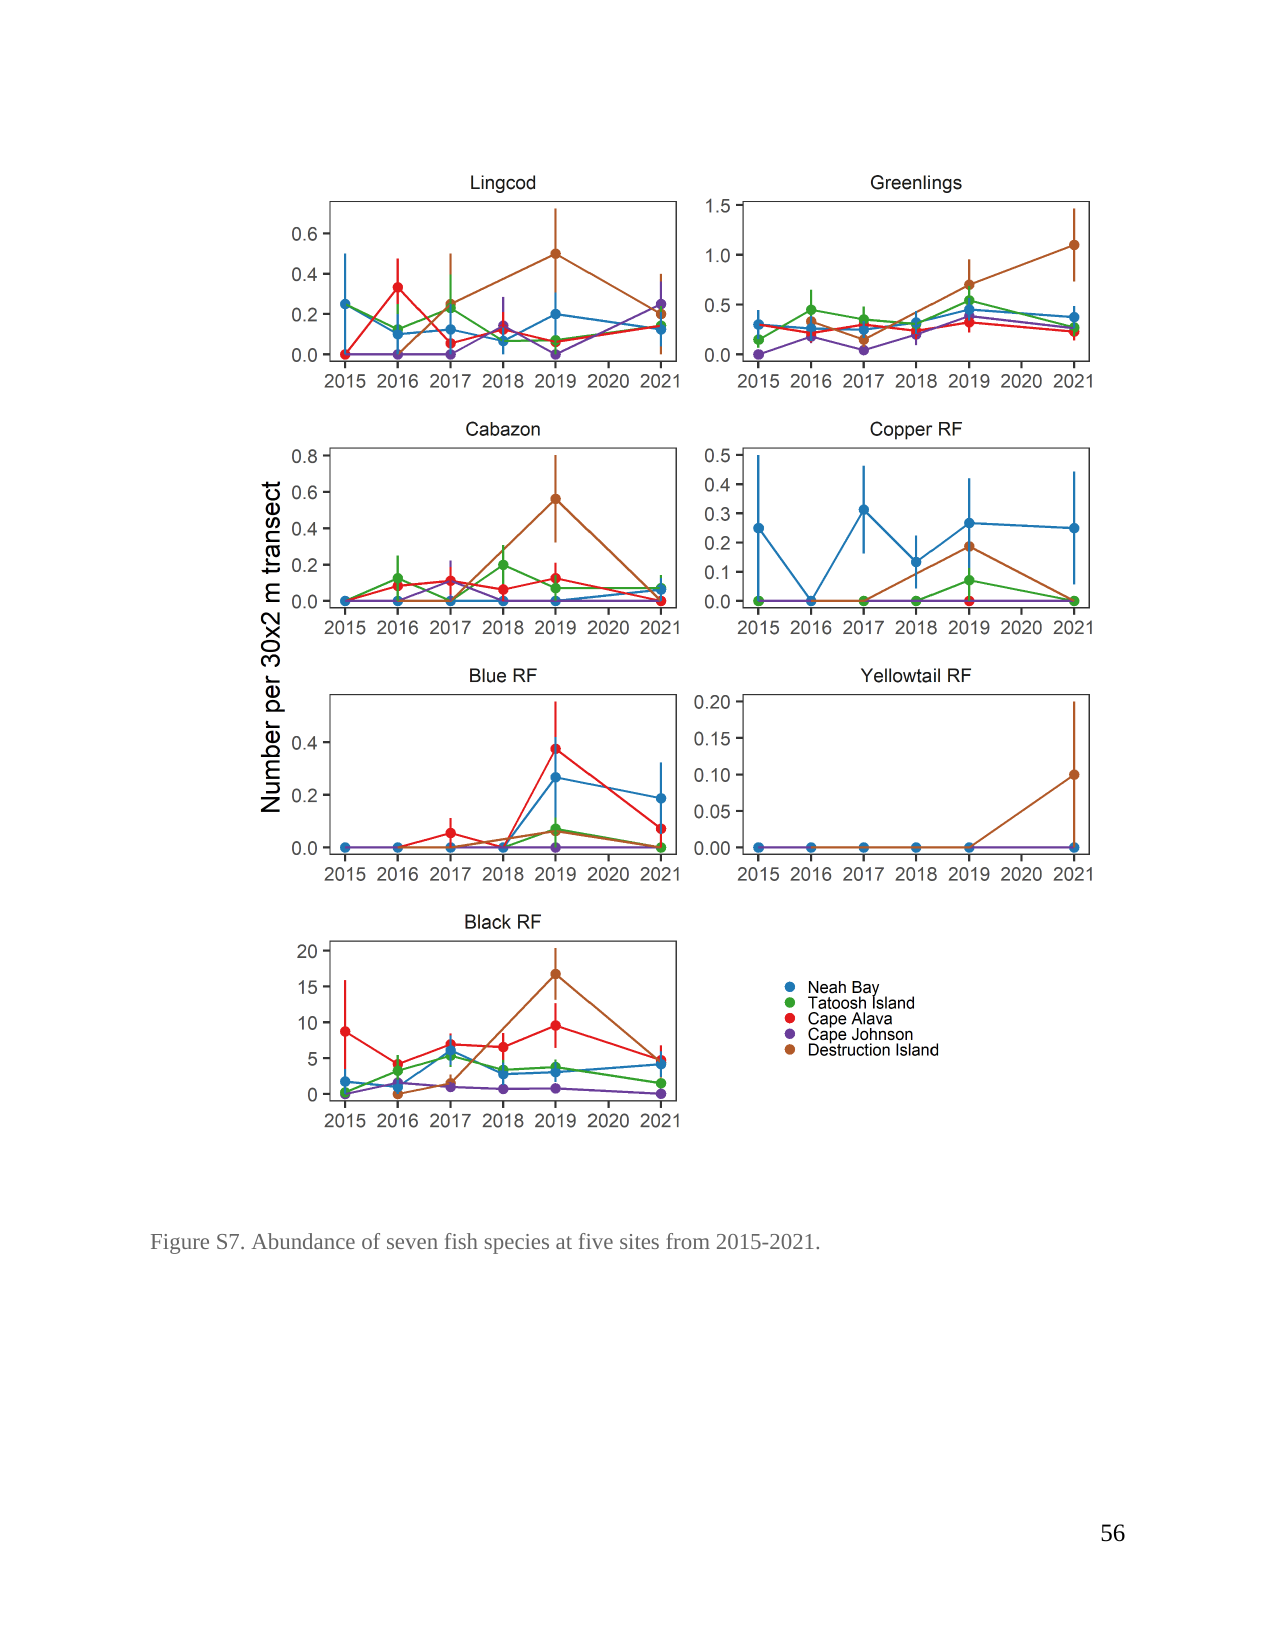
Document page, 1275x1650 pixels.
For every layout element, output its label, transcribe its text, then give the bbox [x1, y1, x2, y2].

subtitle Figure S7. Abundance of seven fish species at five sites from 2015-2021. [150, 1228, 1125, 1255]
picture [247, 150, 1103, 1175]
